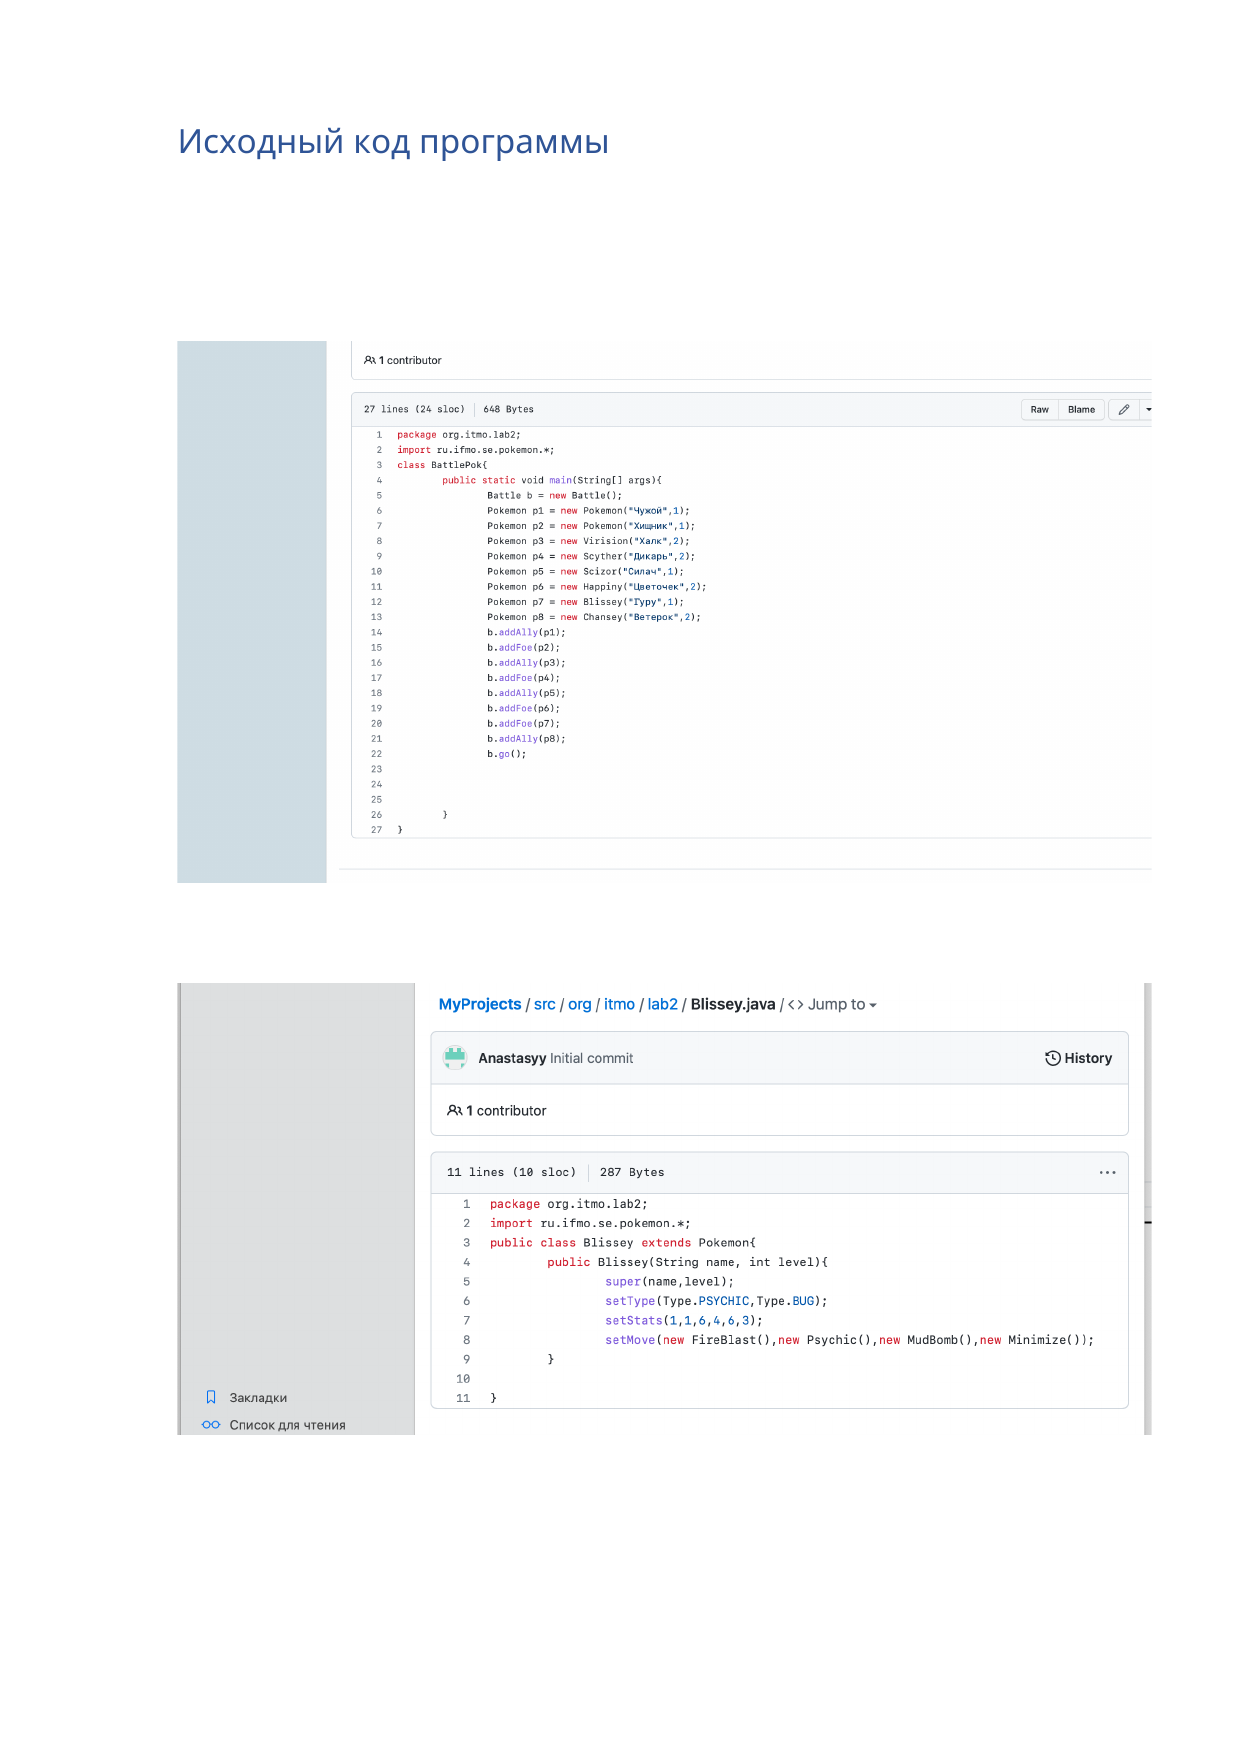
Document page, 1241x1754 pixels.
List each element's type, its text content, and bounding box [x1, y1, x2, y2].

picture [177, 341, 1152, 883]
subtitle Исходный код программы [177, 118, 1152, 163]
picture [177, 983, 1152, 1435]
